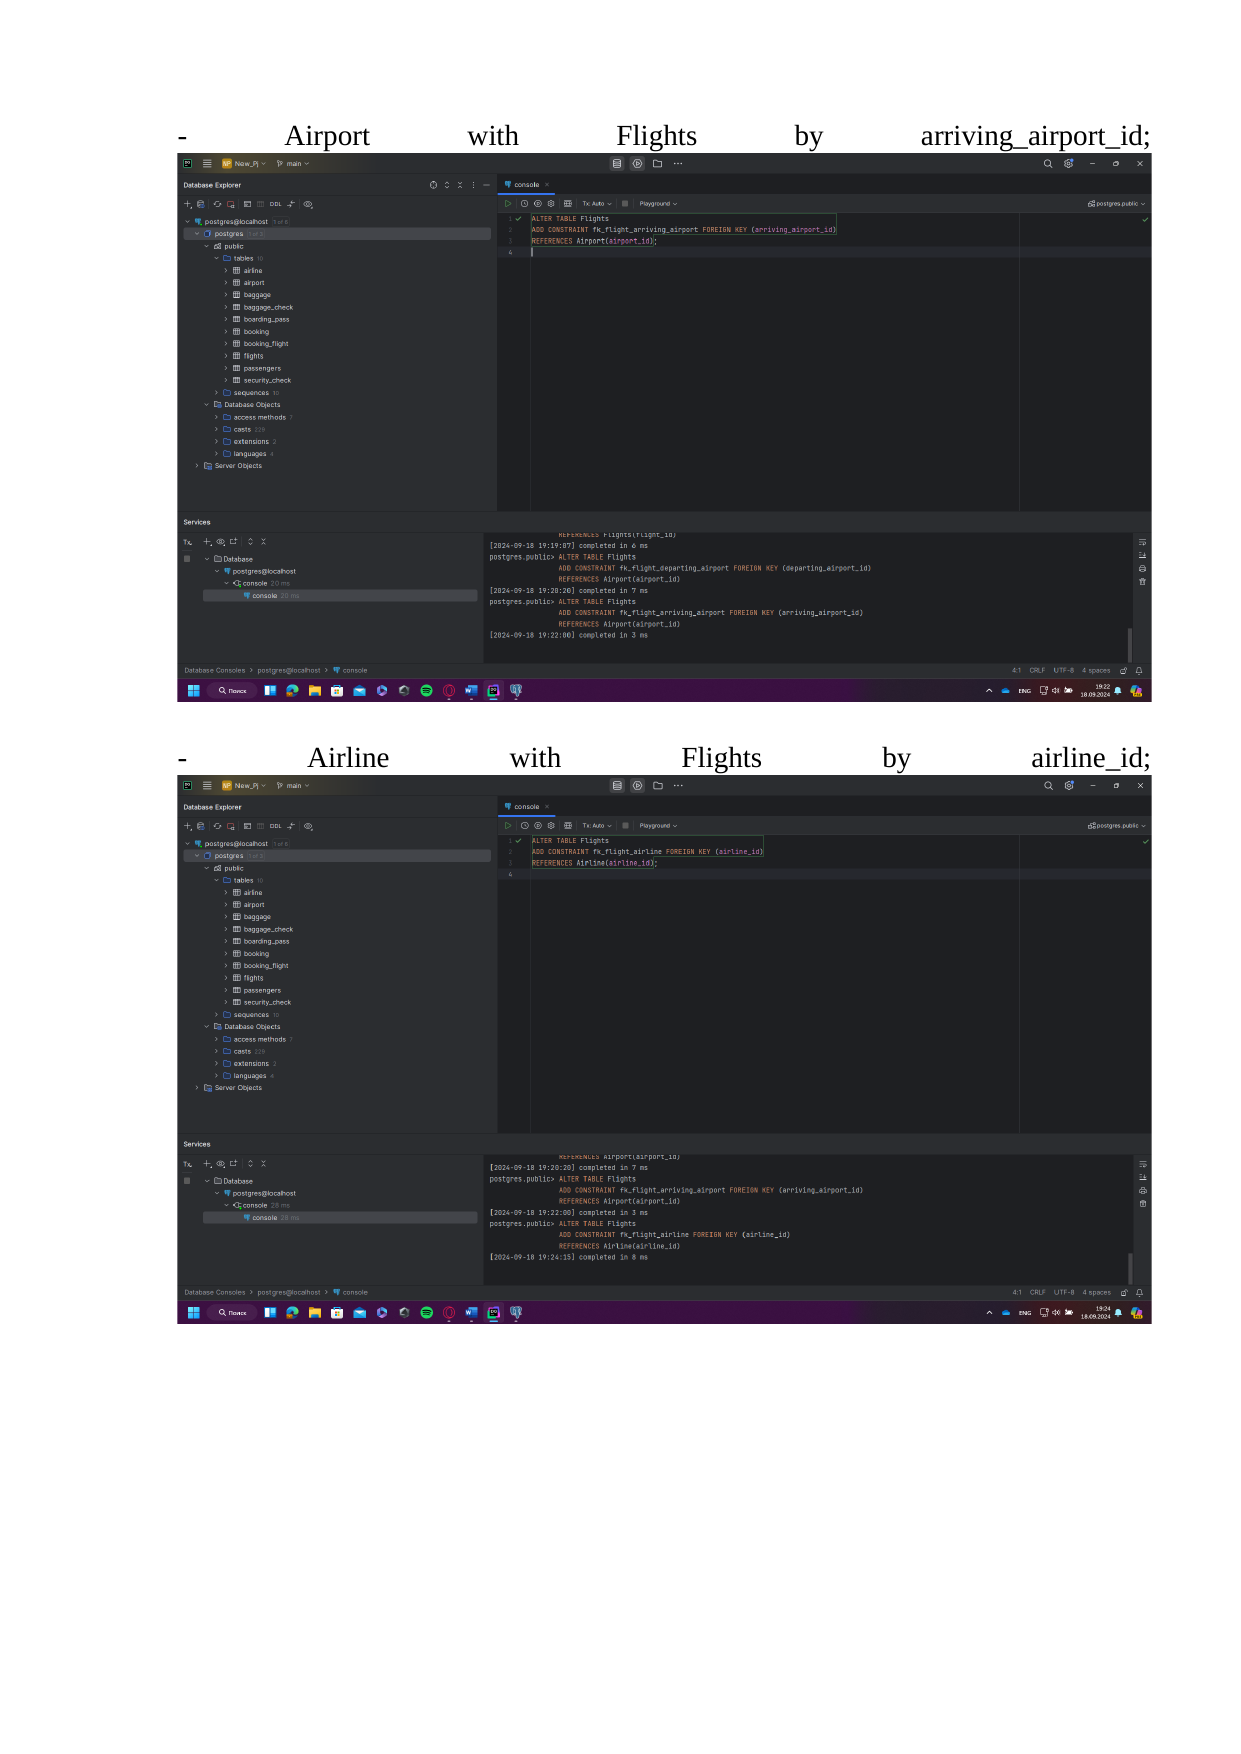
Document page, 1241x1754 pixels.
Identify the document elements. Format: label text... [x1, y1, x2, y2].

list - Airline with Flights by airline_id; [177, 740, 1152, 775]
picture [177, 775, 1152, 1324]
picture [177, 153, 1152, 702]
list - Airport with Flights by arriving_airport_id; [177, 118, 1152, 153]
